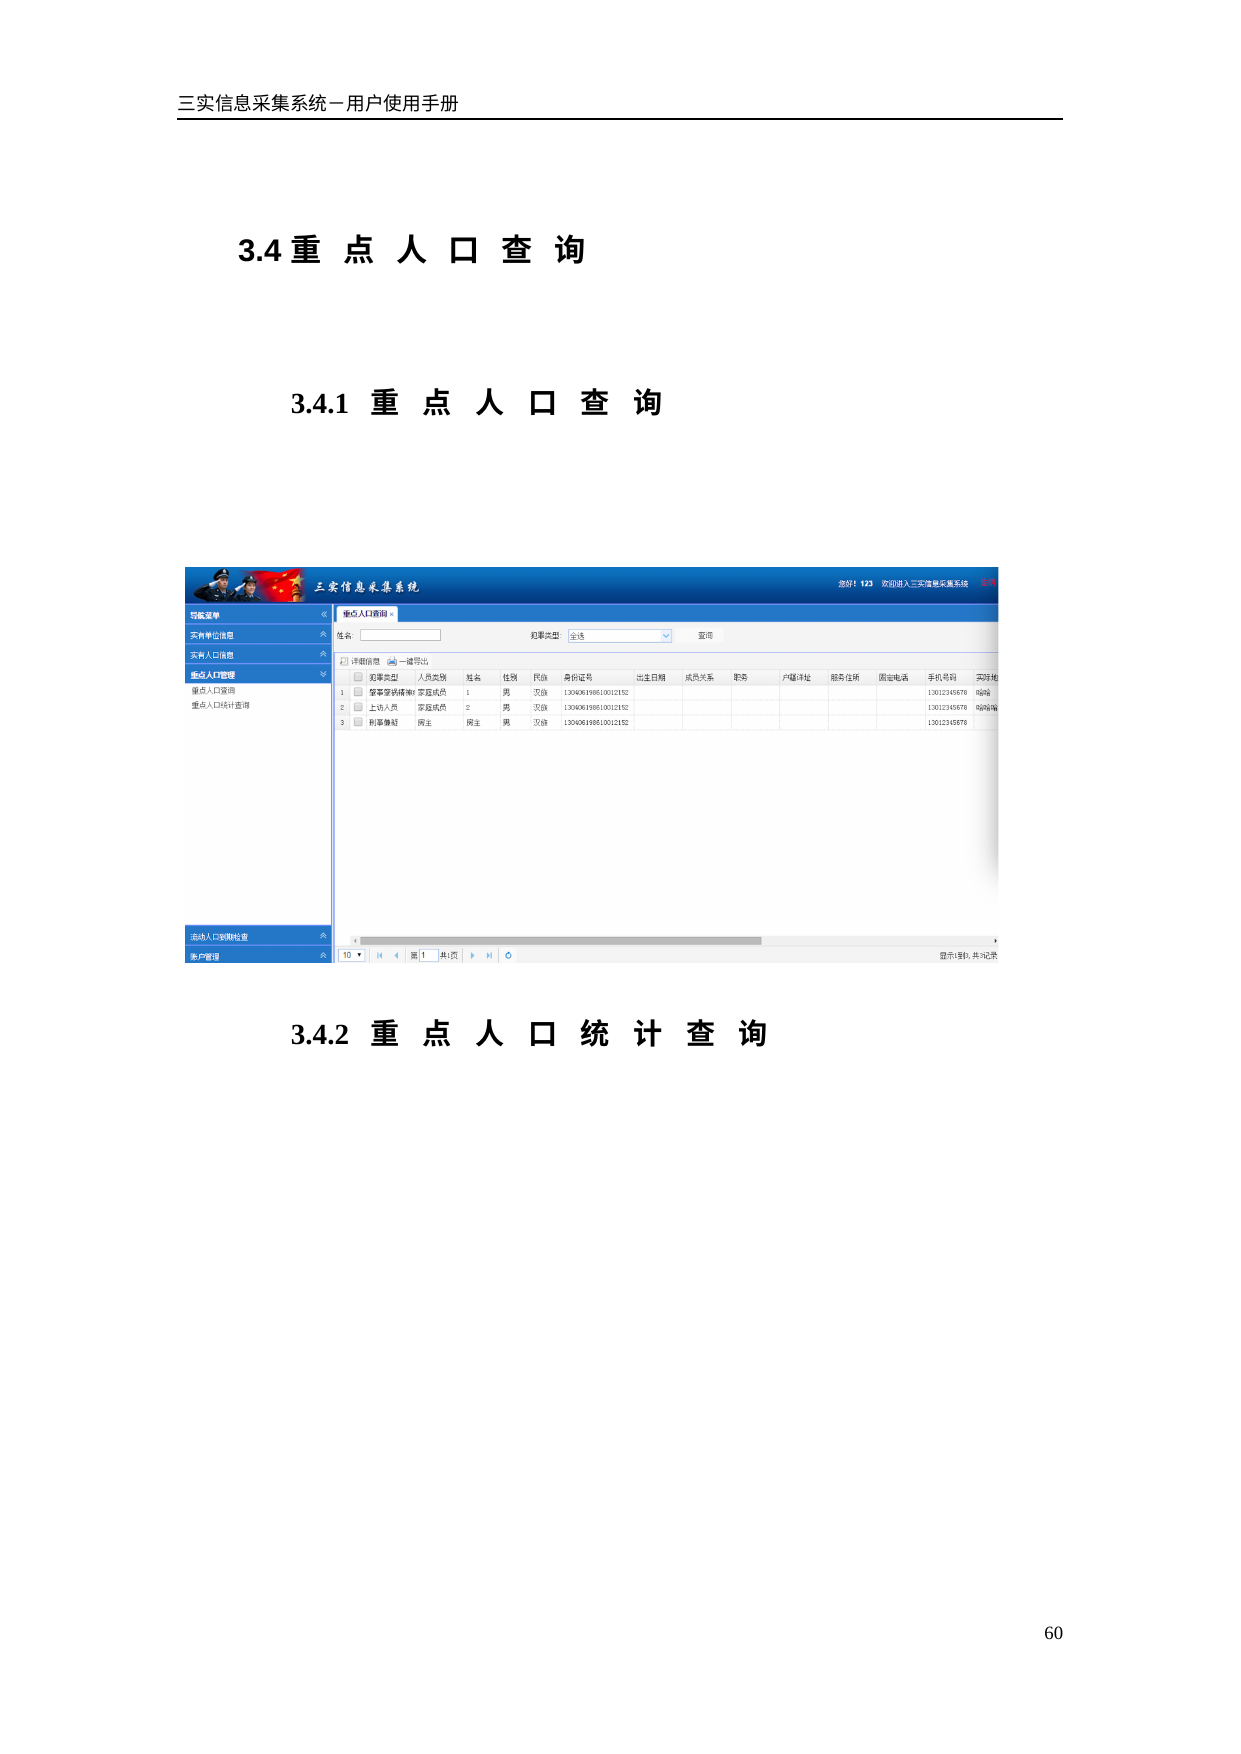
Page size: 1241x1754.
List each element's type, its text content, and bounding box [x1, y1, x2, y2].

subtitle 重点人口查询 [229, 211, 1055, 284]
subtitle 重点人口查询 [274, 364, 1055, 437]
subtitle 重点人口统计查询 [274, 996, 1055, 1068]
picture [185, 567, 999, 963]
